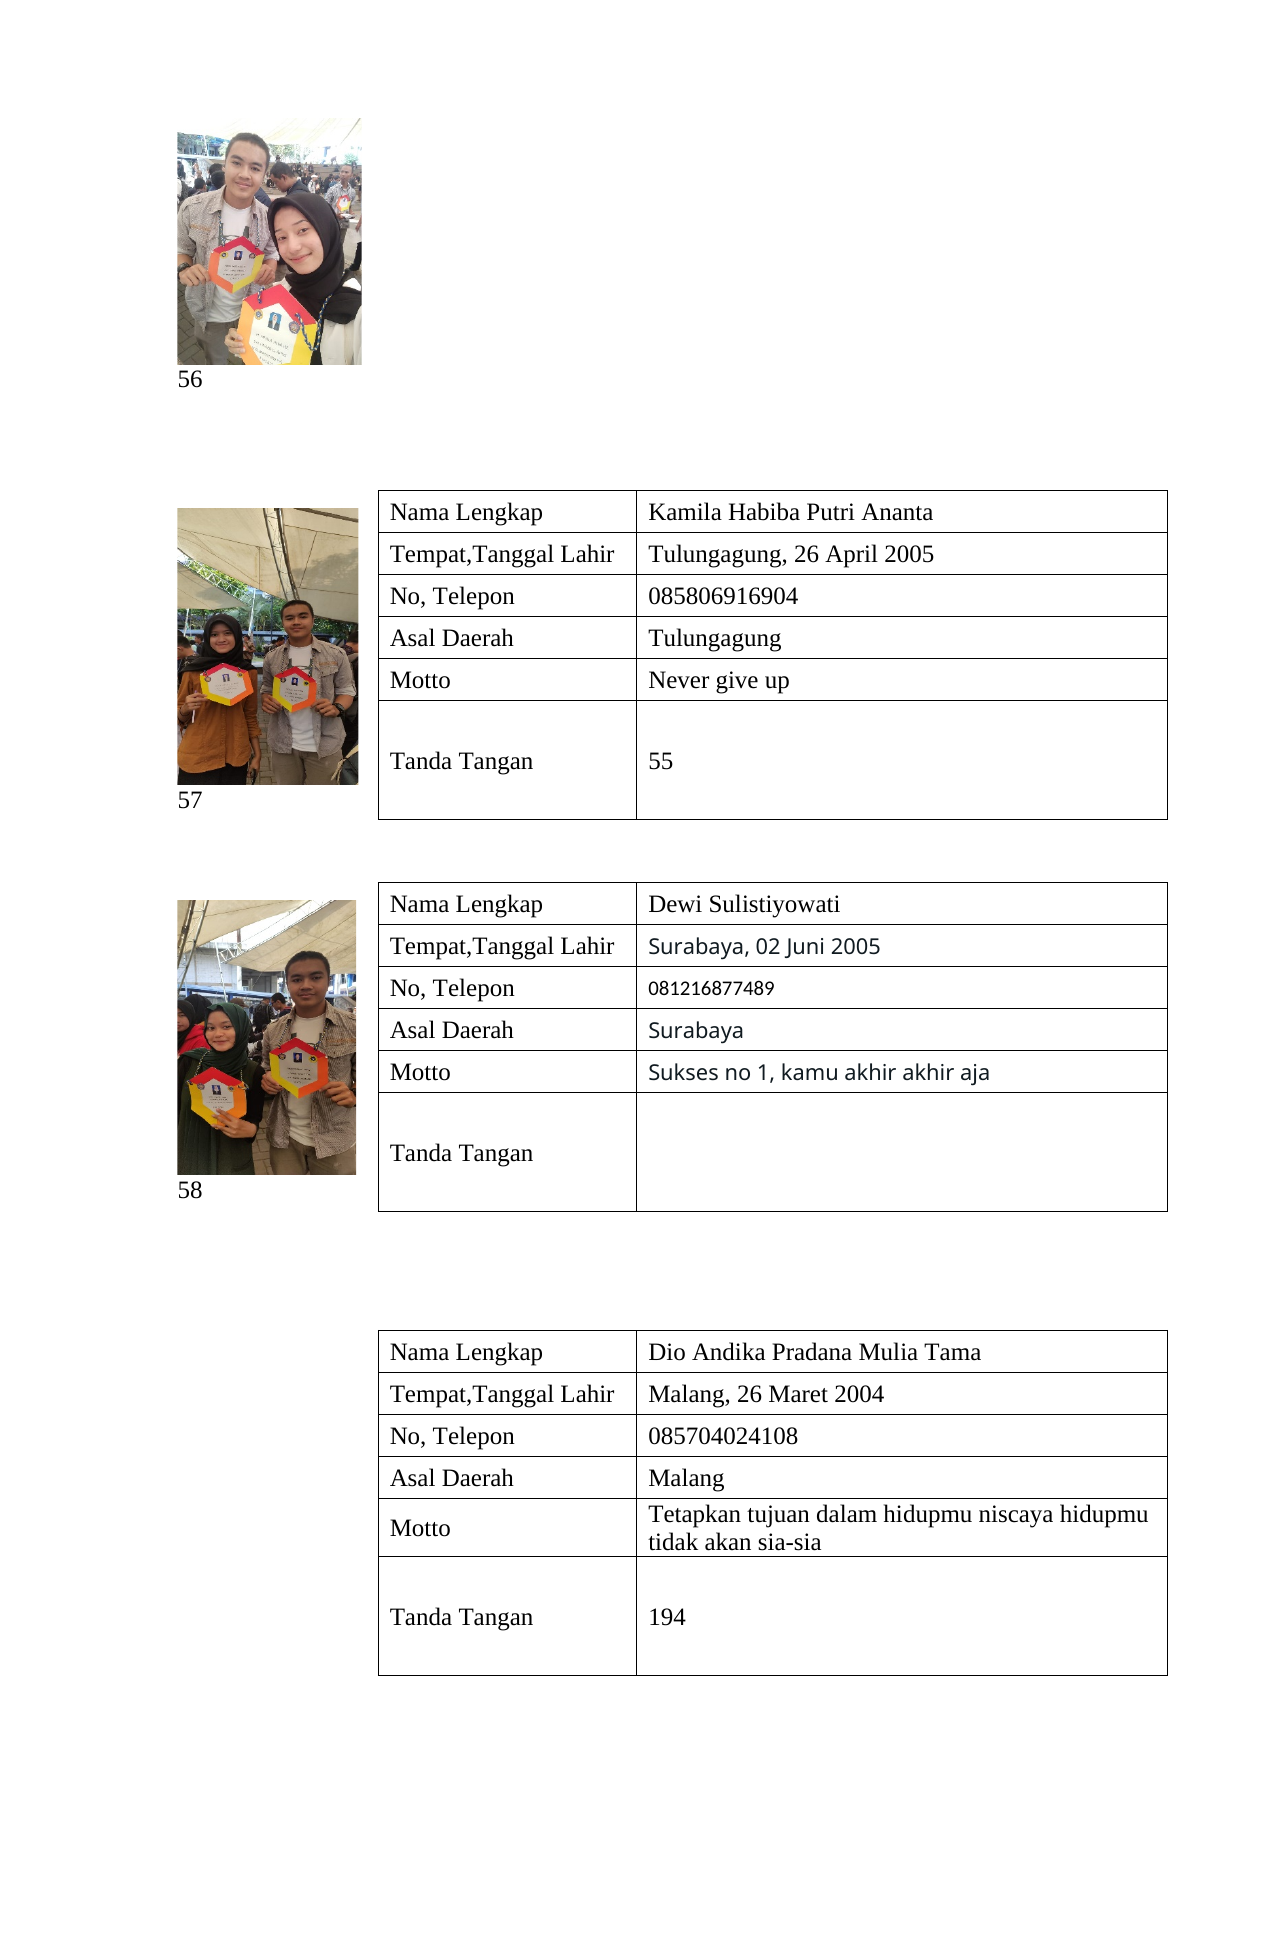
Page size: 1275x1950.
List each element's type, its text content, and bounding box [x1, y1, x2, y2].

table_cell Asal Daerah [379, 1009, 636, 1050]
table_cell Asal Daerah [379, 617, 636, 658]
table_cell Tulungagung [637, 617, 1167, 658]
table_cell [637, 1093, 1167, 1211]
table_header Nama Lengkap [379, 1331, 636, 1372]
table_cell Never give up [637, 659, 1167, 700]
table_header Dio Andika Pradana Mulia Tama [637, 1331, 1167, 1372]
table_cell Malang [637, 1457, 1167, 1498]
table_cell Tanda Tangan [379, 1557, 636, 1675]
picture [177, 508, 359, 785]
table_cell Tempat,Tanggal Lahir [379, 925, 636, 966]
table_cell Motto [379, 1051, 636, 1092]
table_cell Tetapkan tujuan dalam hidupmu niscaya hidupmu tidak akan sia-sia [637, 1499, 1167, 1556]
table_header Kamila Habiba Putri Ananta [637, 491, 1167, 532]
table_cell Motto [379, 659, 636, 700]
text 58 [177, 1175, 378, 1204]
table_cell Tanda Tangan [379, 701, 636, 819]
table_cell No, Telepon [379, 575, 636, 616]
text 57 [177, 785, 378, 814]
table_cell Malang, 26 Maret 2004 [637, 1373, 1167, 1414]
table_cell Motto [379, 1499, 636, 1556]
table_header Nama Lengkap [379, 883, 636, 924]
table_cell Tempat,Tanggal Lahir [379, 533, 636, 574]
table_cell No, Telepon [379, 1415, 636, 1456]
table_header Nama Lengkap [379, 491, 636, 532]
table_cell 194 [637, 1557, 1167, 1675]
table_cell 081216877489 [637, 967, 1167, 1008]
table_cell Surabaya, 02 Juni 2005 [637, 925, 1167, 966]
table_cell Sukses no 1, kamu akhir akhir aja [637, 1051, 1167, 1092]
table_header Dewi Sulistiyowati [637, 883, 1167, 924]
table_cell Tanda Tangan [379, 1093, 636, 1211]
picture [177, 900, 357, 1175]
text 56 [177, 364, 1157, 393]
table_cell Surabaya [637, 1009, 1167, 1050]
picture [177, 118, 362, 365]
table_cell No, Telepon [379, 967, 636, 1008]
table_cell Asal Daerah [379, 1457, 636, 1498]
table_cell 085704024108 [637, 1415, 1167, 1456]
table_cell 55 [637, 701, 1167, 819]
table_cell Tulungagung, 26 April 2005 [637, 533, 1167, 574]
table_cell 085806916904 [637, 575, 1167, 616]
table_cell Tempat,Tanggal Lahir [379, 1373, 636, 1414]
